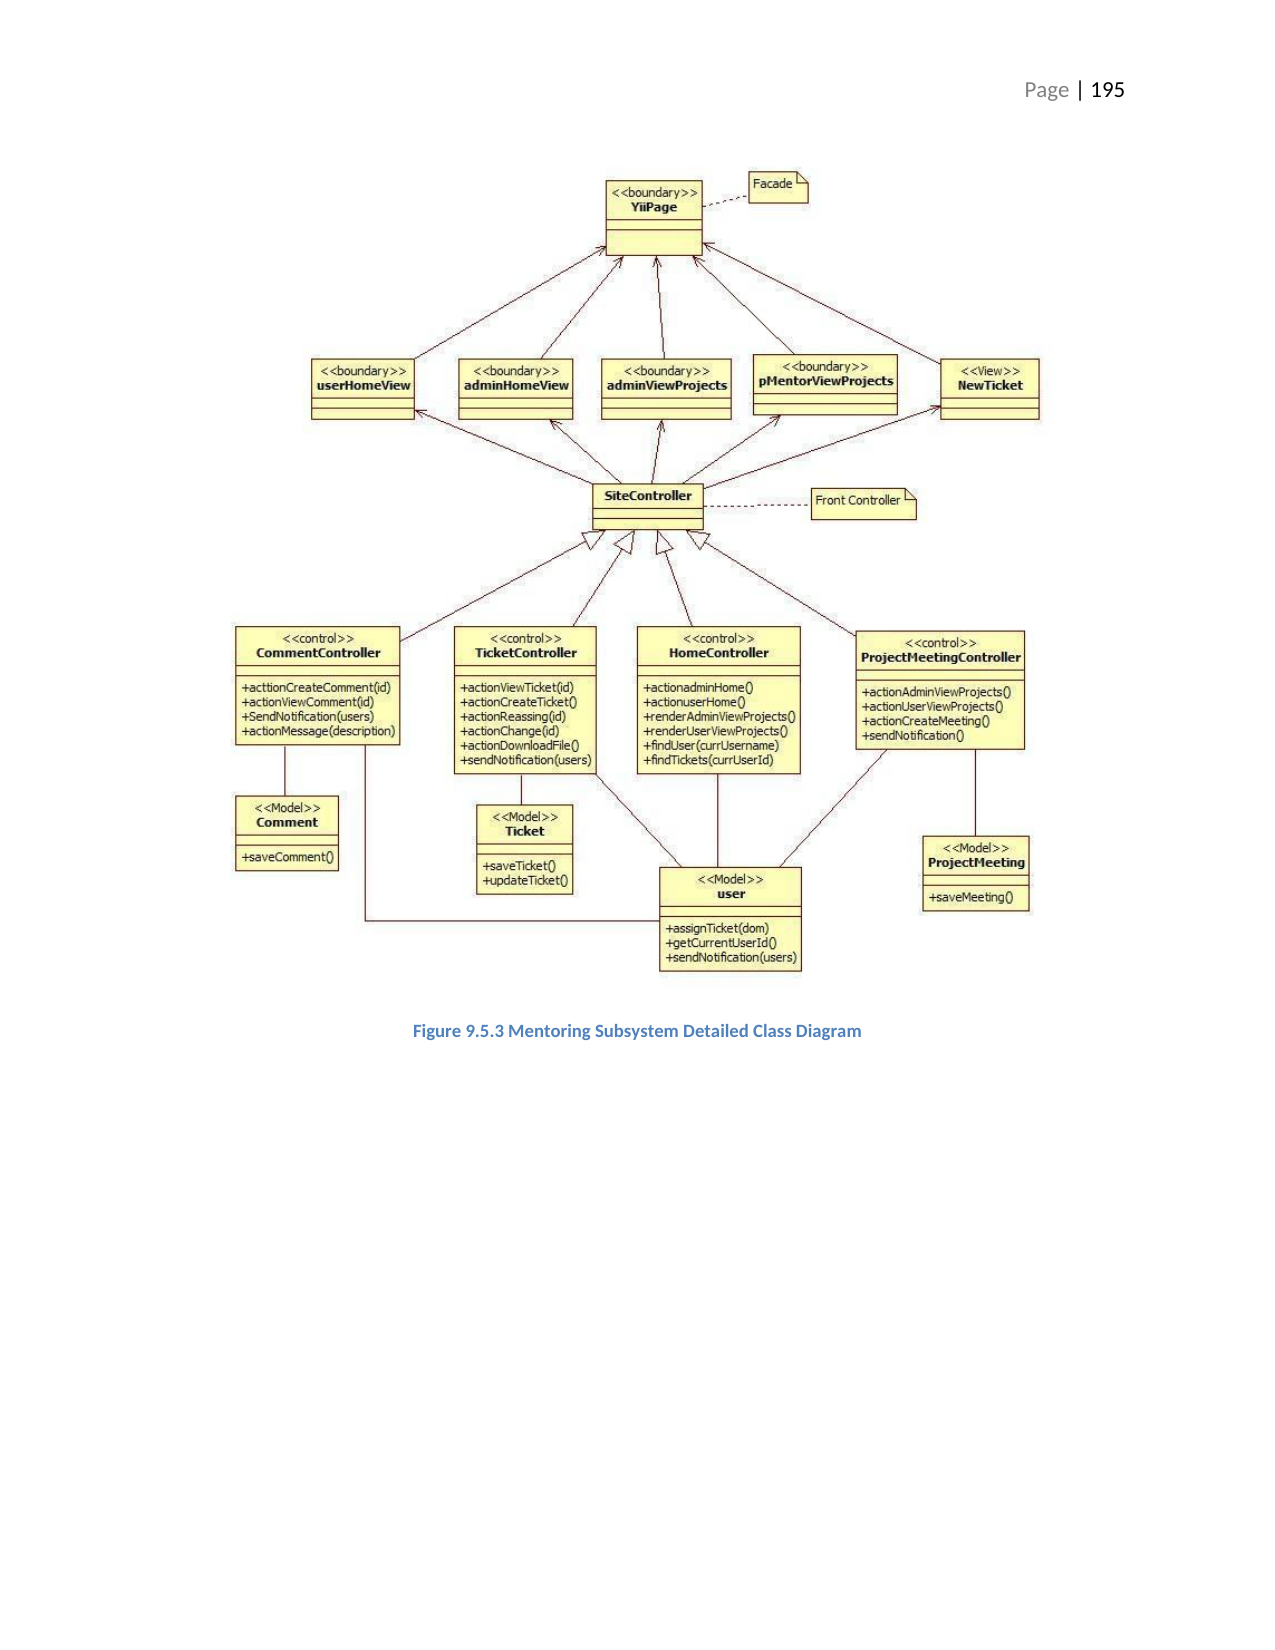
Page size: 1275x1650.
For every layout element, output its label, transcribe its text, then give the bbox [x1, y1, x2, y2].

text Figure 9.5.3 Mentoring Subsystem Detailed Class Diagram [150, 1019, 1125, 1042]
picture [213, 150, 1062, 994]
